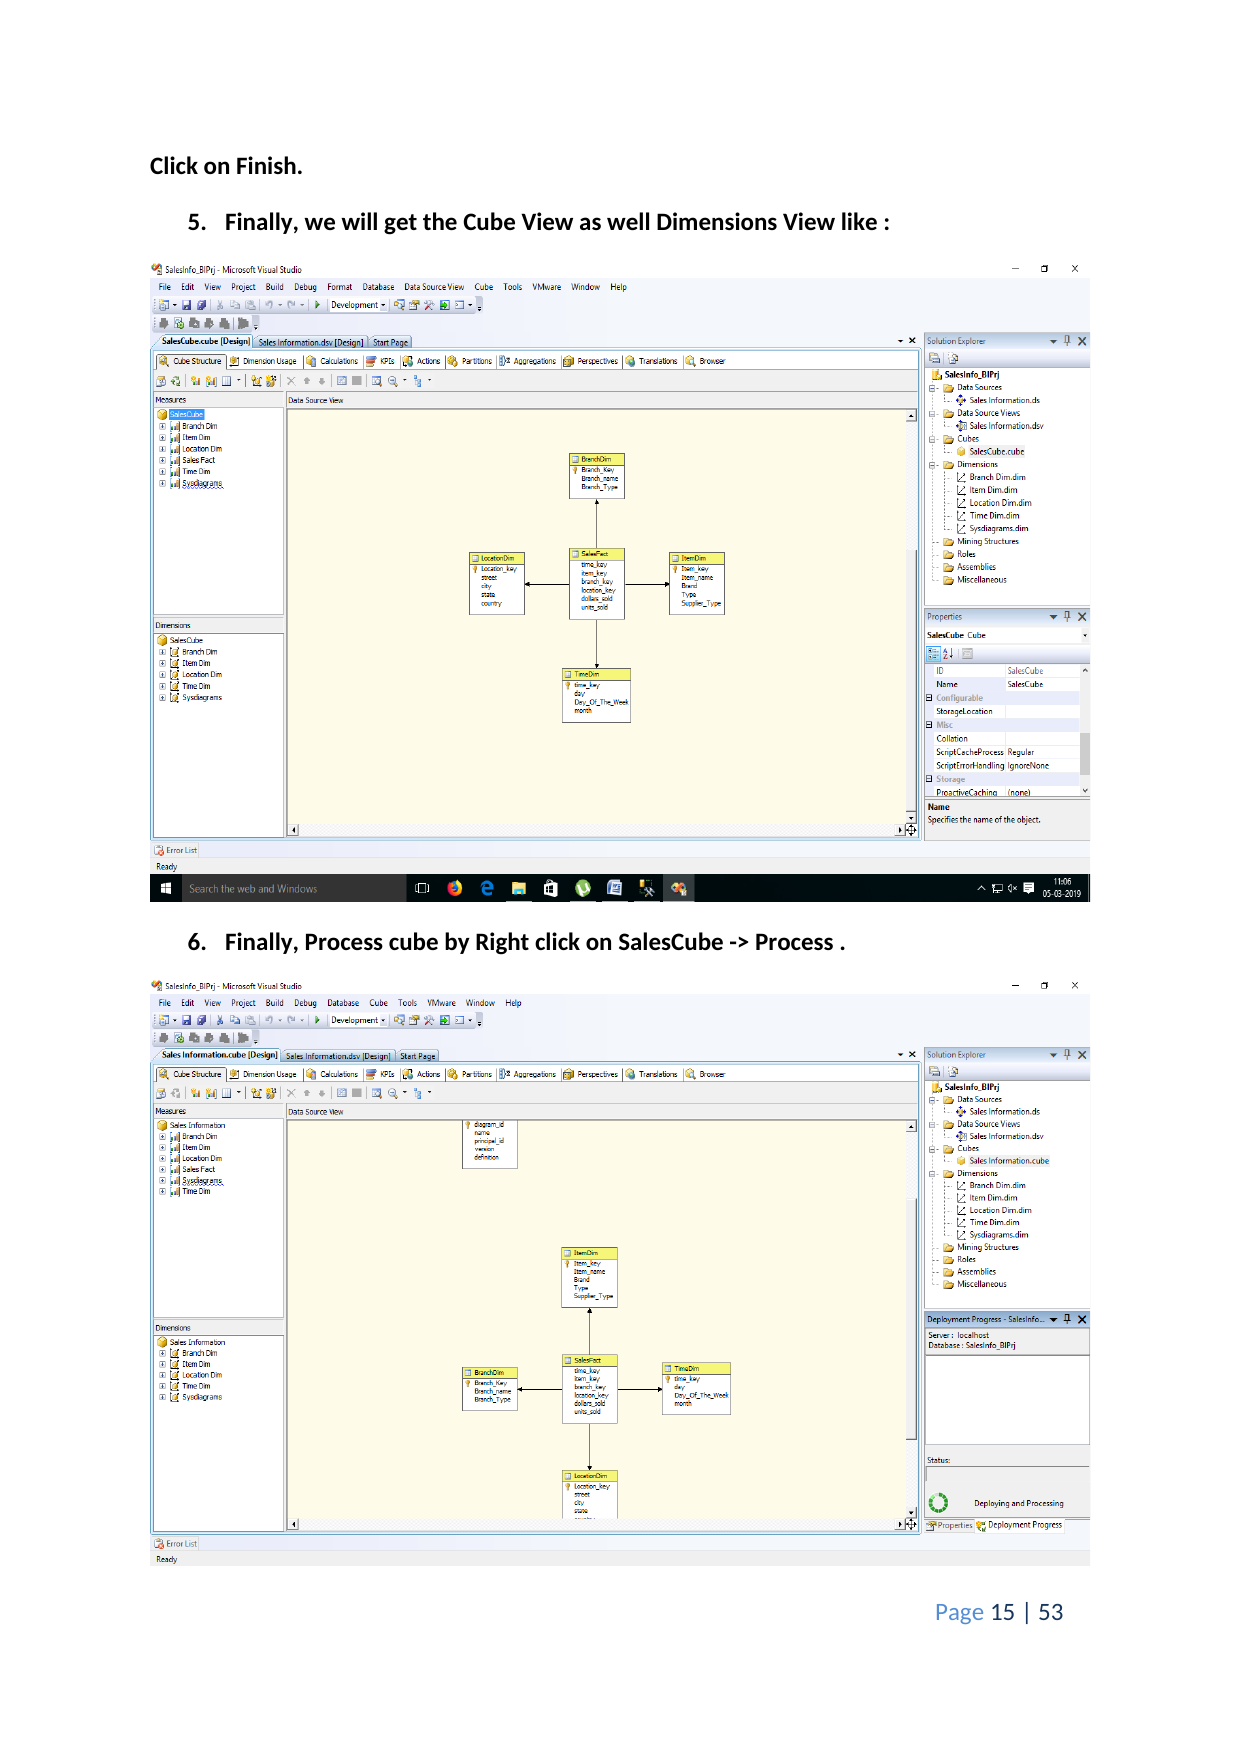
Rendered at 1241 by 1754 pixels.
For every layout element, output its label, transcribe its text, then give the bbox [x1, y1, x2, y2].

picture [150, 261, 1091, 902]
list Finally, we will get the Cube View as well Dimensions View like : [187, 206, 1090, 236]
picture [150, 978, 1091, 1566]
list Finally, Process cube by Right click on SalesCube -> Process . [187, 926, 1090, 957]
text Click on Finish. [150, 150, 1090, 181]
